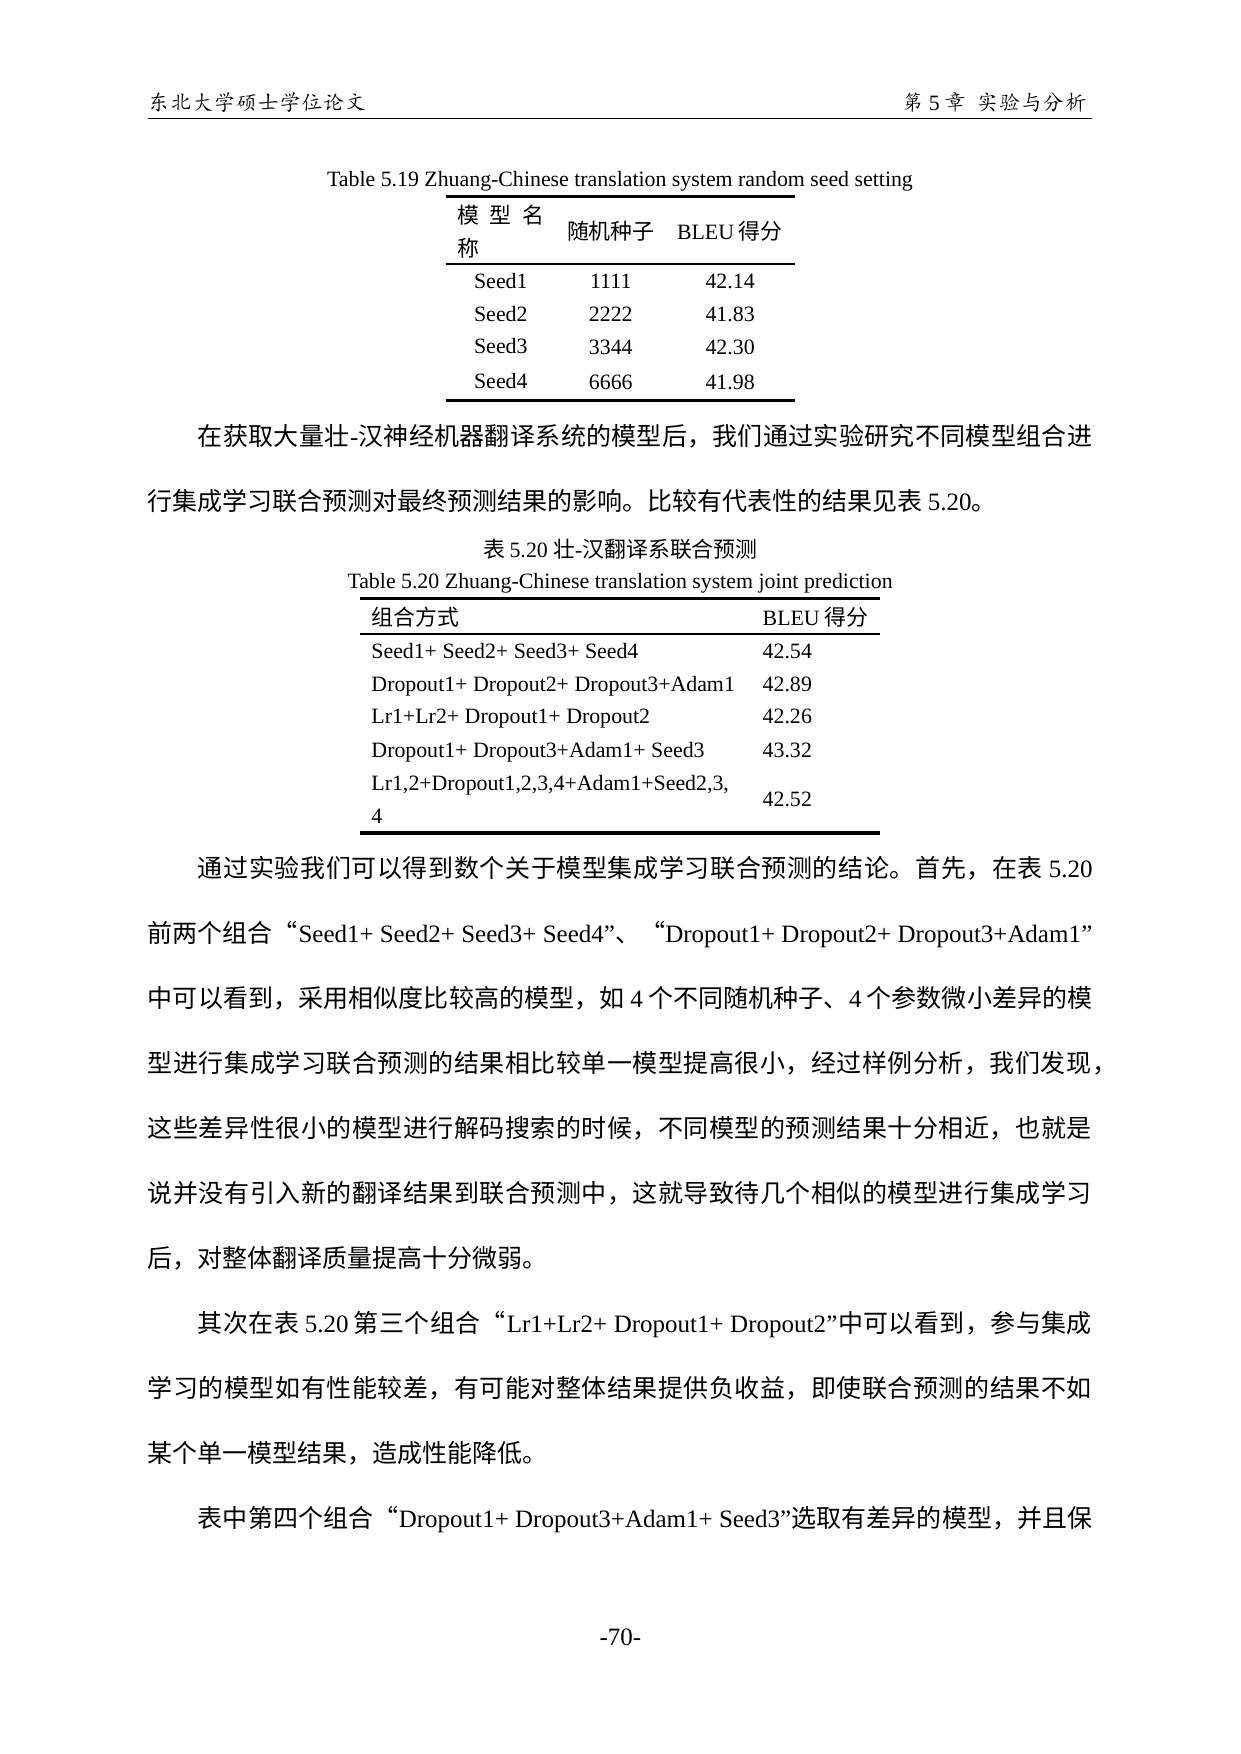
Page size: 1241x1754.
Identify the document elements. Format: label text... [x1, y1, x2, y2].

table_header 随机种子 [556, 198, 666, 263]
text 在获取大量壮-汉神经机器翻译系统的模型后，我们通过实验研究不同模型组合进行集成学习联合预测对最终预测结果的影响。比较有代表性的结果见表5.20。 [148, 402, 1092, 532]
table_header BLEU得分 [666, 198, 794, 263]
table_cell 41.98 [666, 364, 794, 399]
table_cell 2222 [556, 297, 666, 330]
table_cell Seed1 [446, 265, 556, 297]
table_header 模型名称 [446, 198, 556, 263]
text Table 5.20 Zhuang-Chinese translation system joint prediction [148, 564, 1092, 597]
table_cell 43.32 [751, 732, 880, 766]
table_cell Dropout1+ Dropout2+ Dropout3+Adam1 [360, 667, 751, 699]
table_cell 3344 [556, 330, 666, 364]
table_header BLEU得分 [751, 600, 880, 632]
table_cell 42.54 [751, 635, 880, 667]
table_cell 41.83 [666, 297, 794, 330]
table_cell Lr1,2+Dropout1,2,3,4+Adam1+Seed2,3,4 [360, 766, 751, 831]
table_cell 42.30 [666, 330, 794, 364]
table_cell 42.26 [751, 700, 880, 732]
table_header 组合方式 [360, 600, 751, 632]
text 其次在表5.20第三个组合“Lr1+Lr2+ Dropout1+ Dropout2”中可以看到，参与集成学习的模型如有性能较差，有可能对整体结果提供负收益，即使联合预测的结果不如某个单一模型结果，造成性能降低。 [148, 1289, 1092, 1484]
table_cell Seed1+ Seed2+ Seed3+ Seed4 [360, 635, 751, 667]
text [148, 1484, 1092, 1549]
table_cell 42.89 [751, 667, 880, 699]
table_cell Dropout1+ Dropout3+Adam1+ Seed3 [360, 732, 751, 766]
table_cell 42.52 [751, 766, 880, 831]
table_cell 42.14 [666, 265, 794, 297]
table_cell Seed2 [446, 297, 556, 330]
table_cell Lr1+Lr2+ Dropout1+ Dropout2 [360, 700, 751, 732]
table_cell 1111 [556, 265, 666, 297]
table_cell Seed4 [446, 364, 556, 399]
text 表5.20 壮-汉翻译系联合预测 [148, 532, 1092, 564]
text Table 5.19 Zhuang-Chinese translation system random seed setting [148, 162, 1092, 194]
text 通过实验我们可以得到数个关于模型集成学习联合预测的结论。首先，在表5.20前两个组合“Seed1+ Seed2+ Seed3+ Seed4”、“Dropout1+ Dropout2+ Dropout3+Adam1”中可以看到，采用相似度比较高的模型，如4个不同随机种子、4个参数微小差异的模型进行集成学习联合预测的结果相比较单一模型提高很小，经过样例分析，我们发现，这些差异性很小的模型进行解码搜索的时候，不同模型的预测结果十分相近，也就是说并没有引入新的翻译结果到联合预测中，这就导致待几个相似的模型进行集成学习后，对整体翻译质量提高十分微弱。 [148, 834, 1092, 1289]
table_cell 6666 [556, 364, 666, 399]
table_cell Seed3 [446, 330, 556, 364]
